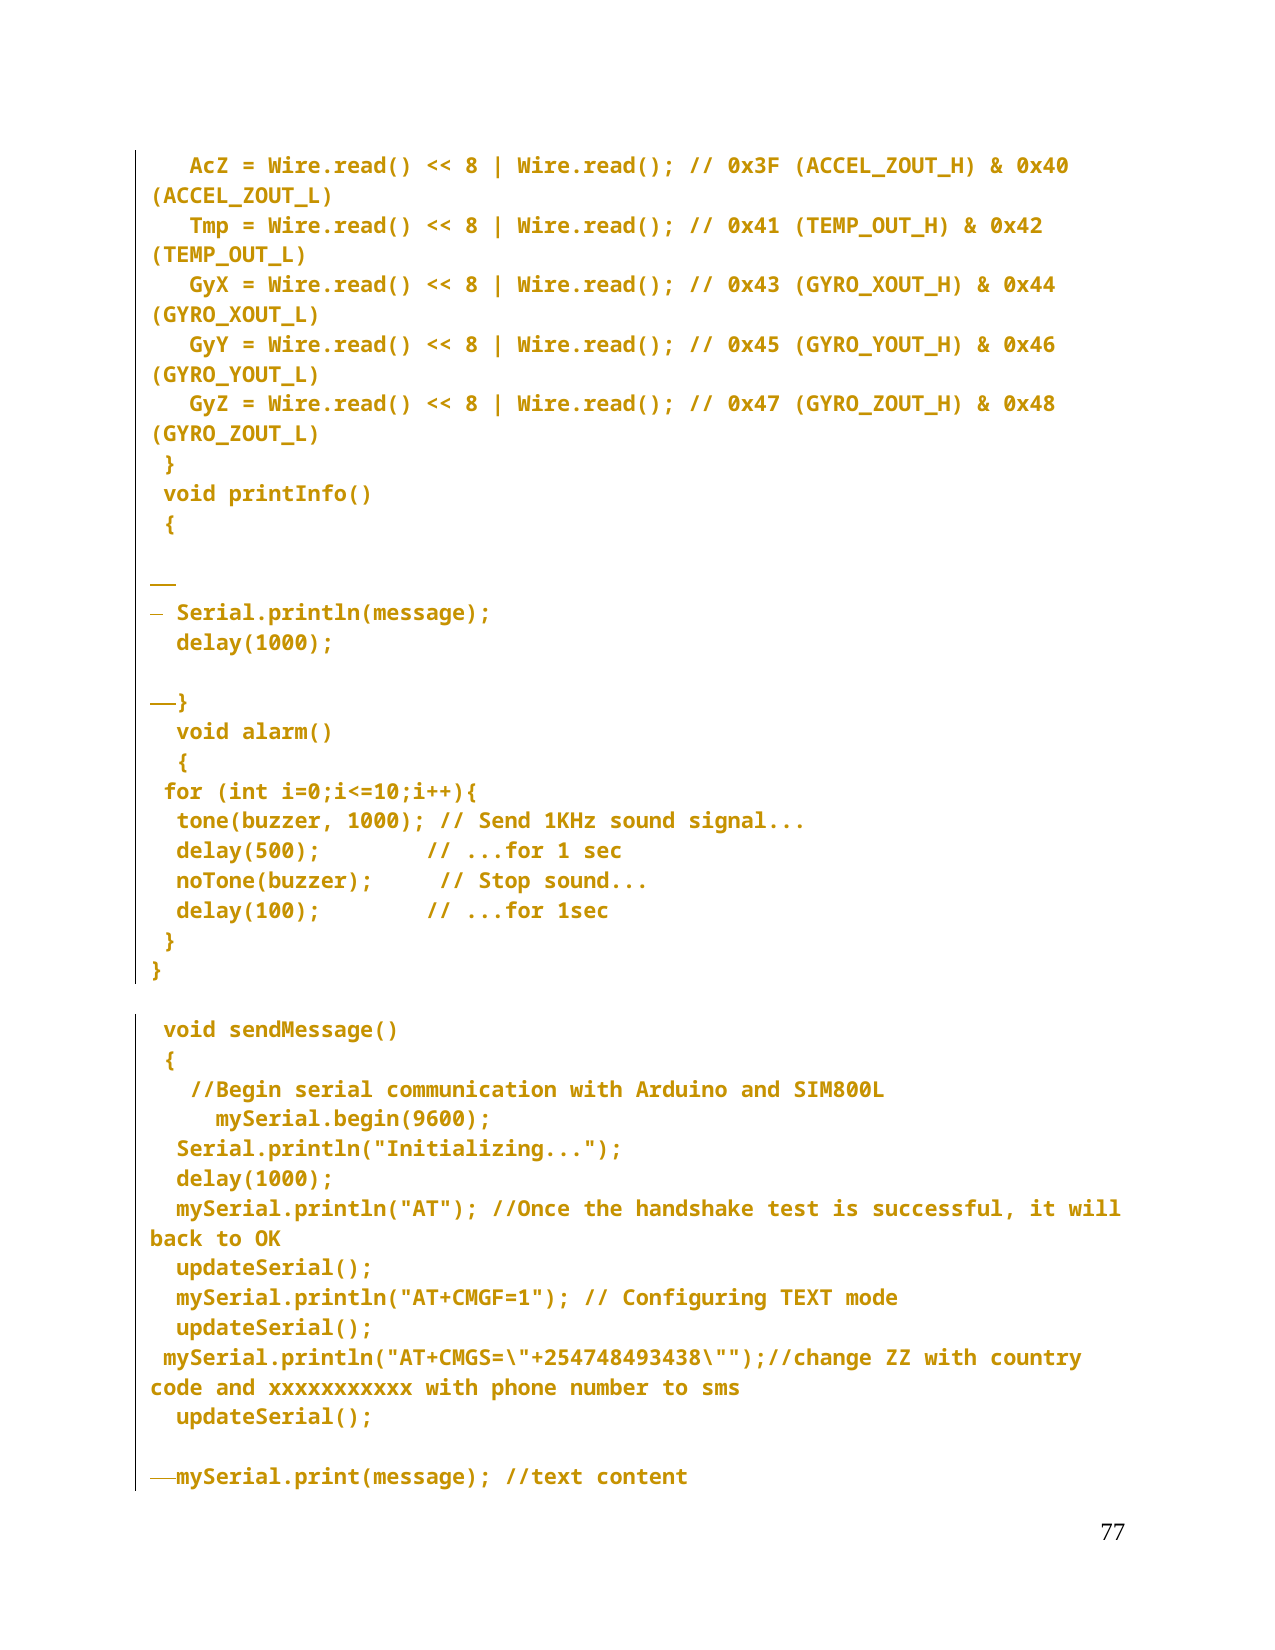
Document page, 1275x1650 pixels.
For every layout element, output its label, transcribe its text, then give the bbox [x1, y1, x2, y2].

text delay(500); // ...for 1 sec [150, 835, 1125, 865]
text void alarm() [150, 716, 1125, 746]
text delay(1000); [150, 1163, 1125, 1193]
text { [150, 507, 1125, 537]
text updateSerial(); [150, 1312, 1125, 1342]
text mySerial.println("AT+CMGS=\"+254748493438\"");//change ZZ with country code and xxxxxxxxxxx with phone number to sms [150, 1342, 1125, 1401]
text GyX = Wire.read() << 8 | Wire.read(); // 0x43 (GYRO_XOUT_H) & 0x44 (GYRO_XOUT_L) [150, 269, 1125, 329]
text for (int i=0;i<=10;i++){ [150, 776, 1125, 805]
text //Begin serial communication with Arduino and SIM800L [150, 1073, 1125, 1103]
text mySerial.begin(9600); [150, 1103, 1125, 1133]
text { [150, 1044, 1125, 1073]
text void printInfo() [150, 478, 1125, 507]
text Tmp = Wire.read() << 8 | Wire.read(); // 0x41 (TEMP_OUT_H) & 0x42 (TEMP_OUT_L) [150, 209, 1125, 269]
text noTone(buzzer); // Stop sound... [150, 865, 1125, 895]
text } [150, 686, 1125, 716]
text } [150, 448, 1125, 478]
text tone(buzzer, 1000); // Send 1KHz sound signal... [150, 805, 1125, 835]
text mySerial.println("AT+CMGF=1"); // Configuring TEXT mode [150, 1282, 1125, 1312]
text delay(100); // ...for 1sec [150, 895, 1125, 924]
text GyY = Wire.read() << 8 | Wire.read(); // 0x45 (GYRO_YOUT_H) & 0x46 (GYRO_YOUT_L) [150, 329, 1125, 388]
text Serial.println(message); [150, 597, 1125, 627]
text Serial.println("Initializing..."); [150, 1133, 1125, 1163]
text } [150, 954, 1125, 984]
text void sendMessage() [150, 1014, 1125, 1044]
text mySerial.print(message); //text content [150, 1461, 1125, 1491]
text delay(1000); [150, 627, 1125, 656]
text AcZ = Wire.read() << 8 | Wire.read(); // 0x3F (ACCEL_ZOUT_H) & 0x40 (ACCEL_ZOUT_L) [150, 150, 1125, 209]
text updateSerial(); [150, 1401, 1125, 1431]
text updateSerial(); [150, 1252, 1125, 1282]
text { [150, 746, 1125, 776]
text } [150, 924, 1125, 954]
text GyZ = Wire.read() << 8 | Wire.read(); // 0x47 (GYRO_ZOUT_H) & 0x48 (GYRO_ZOUT_L) [150, 388, 1125, 448]
text mySerial.println("AT"); //Once the handshake test is successful, it will back to OK [150, 1193, 1125, 1252]
